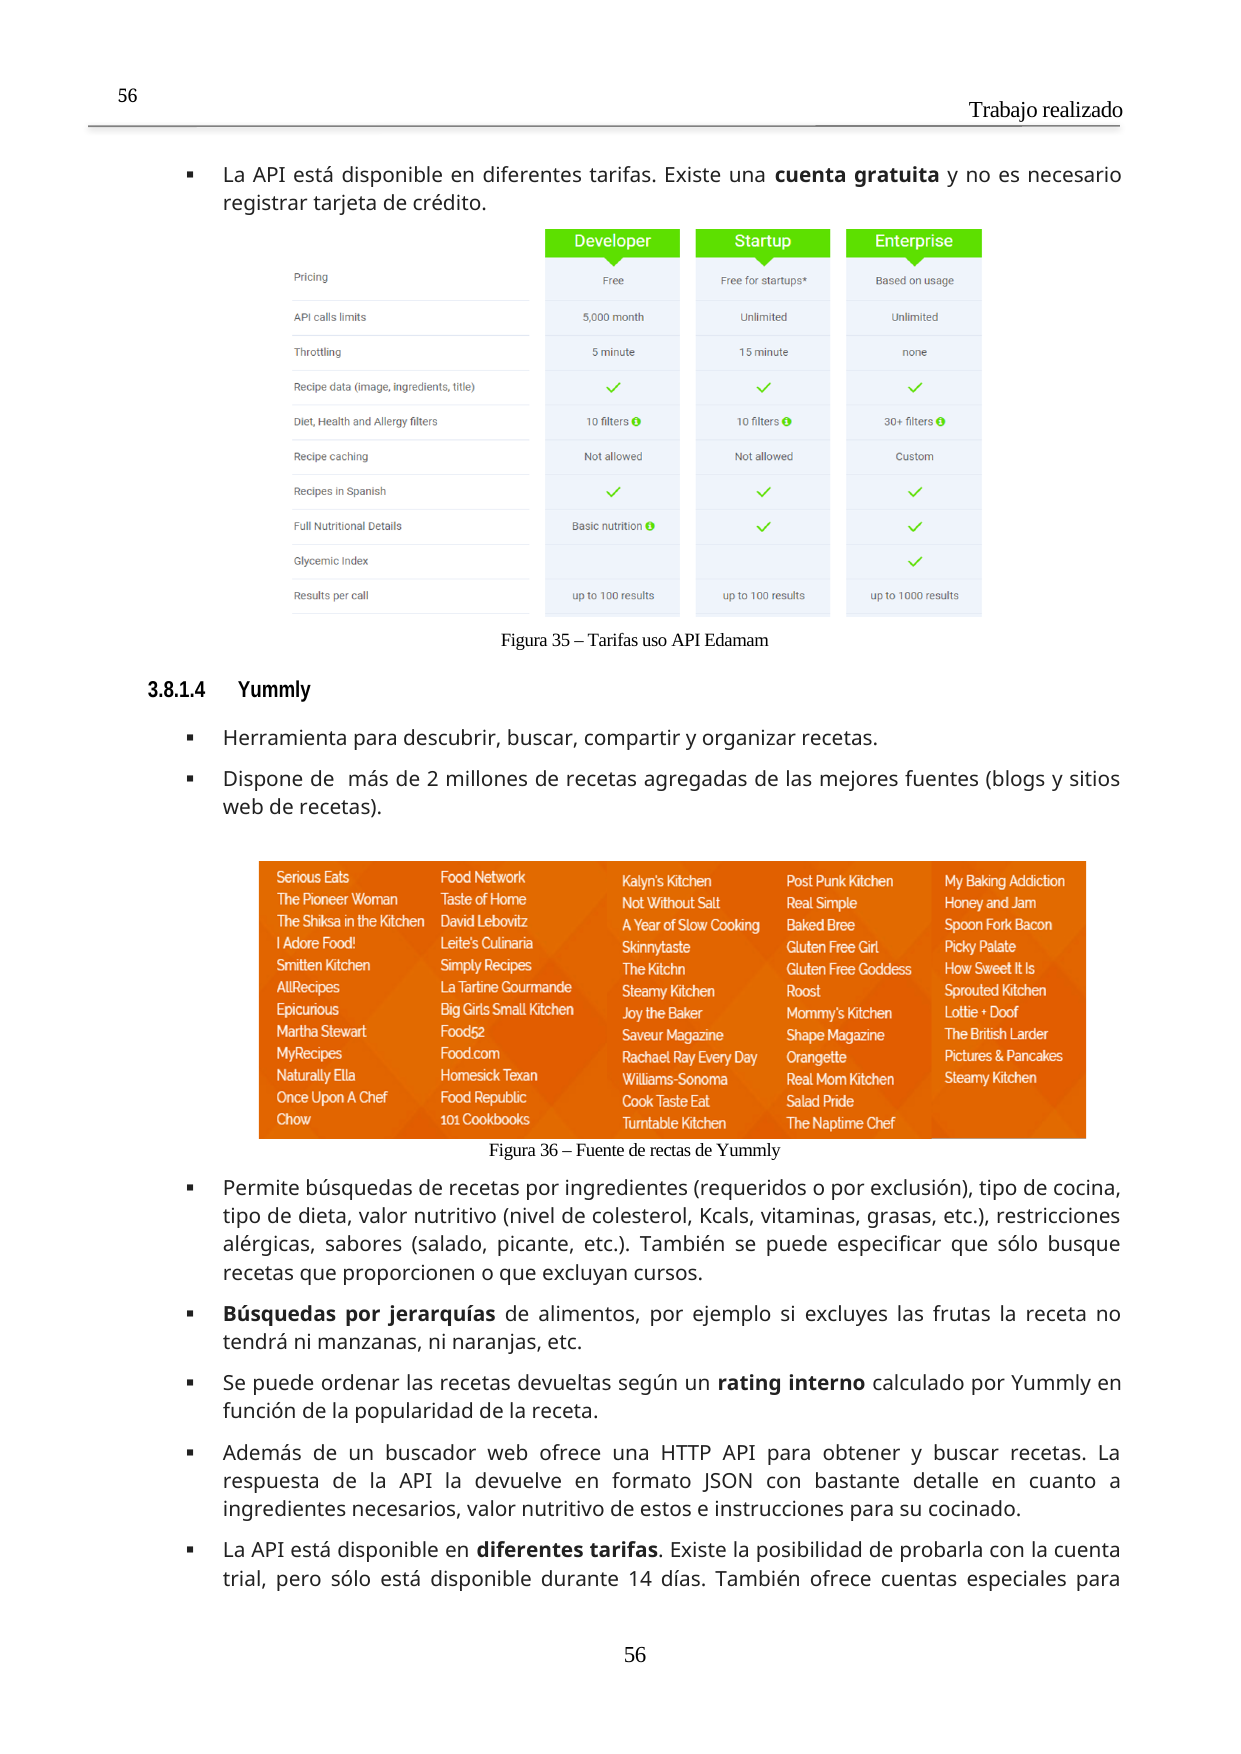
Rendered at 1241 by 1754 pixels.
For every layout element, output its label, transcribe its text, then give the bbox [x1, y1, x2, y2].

picture [258, 861, 1087, 1139]
picture [277, 229, 993, 617]
list Dispone de más de 2 millones de recetas agregadas de las mejores fuentes (blogs y sitios web de recetas). [185, 764, 1122, 821]
list La API está disponible en diferentes tarifas. Existe una cuenta gratuita y no es necesario registrar tarjeta de crédito. [185, 160, 1122, 217]
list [185, 1535, 1122, 1592]
subtitle Yummly [148, 676, 1122, 702]
list Permite búsquedas de recetas por ingredientes (requeridos o por exclusión), tipo de cocina, tipo de dieta, valor nutritivo (nivel de colesterol, Kcals, vitaminas, grasas, etc.), restricciones alérgicas, sabores (salado, picante, etc.). También se puede especificar que sólo busque recetas que proporcionen o que excluyan cursos. [185, 1173, 1122, 1286]
list Búsquedas por jerarquías de alimentos, por ejemplo si excluyes las frutas la receta no tendrá ni manzanas, ni naranjas, etc. [185, 1299, 1122, 1356]
list Además de un buscador web ofrece una HTTP API para obtener y buscar recetas. La respuesta de la API la devuelve en formato JSON con bastante detalle en cuanto a ingredientes necesarios, valor nutritivo de estos e instrucciones para su cocinado. [185, 1438, 1122, 1523]
list Herramienta para descubrir, buscar, compartir y organizar recetas. [185, 723, 1122, 751]
list Se puede ordenar las recetas devueltas según un rating interno calculado por Yummly en función de la popularidad de la receta. [185, 1368, 1122, 1425]
